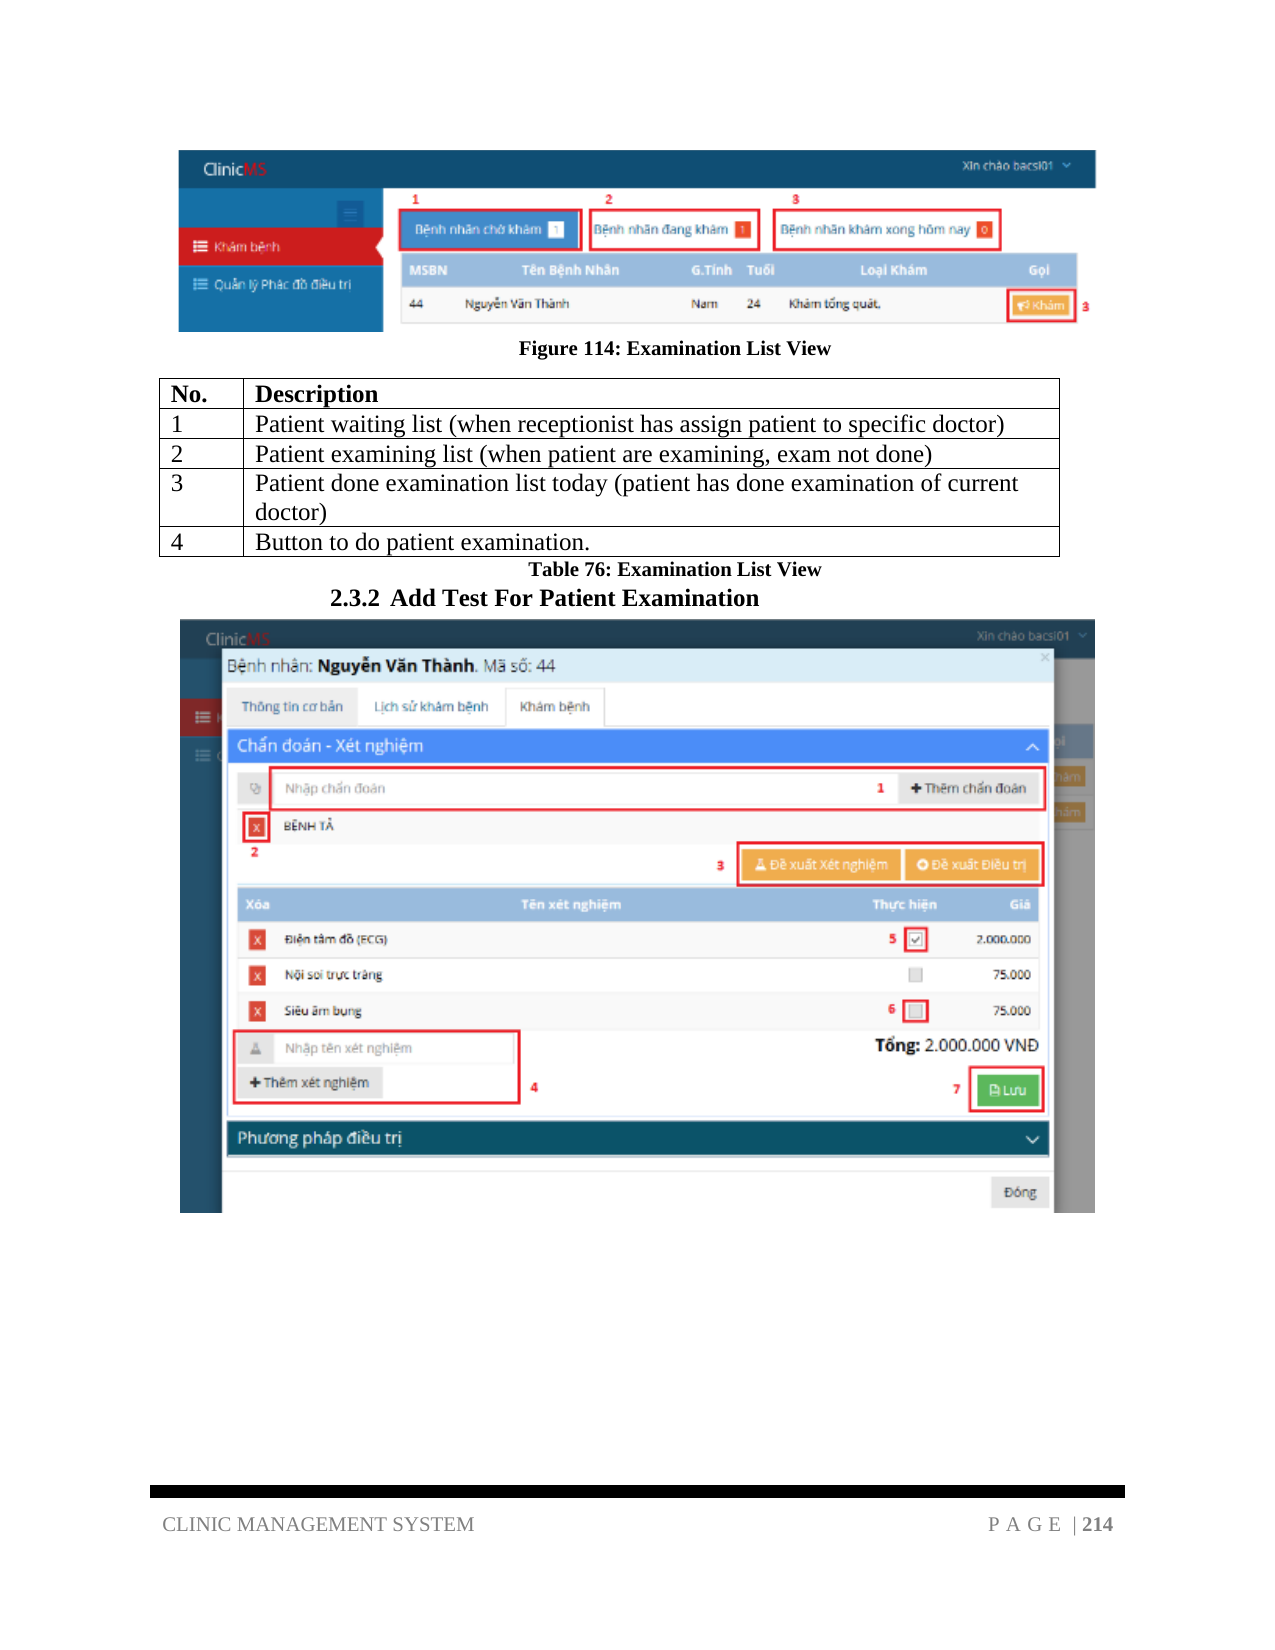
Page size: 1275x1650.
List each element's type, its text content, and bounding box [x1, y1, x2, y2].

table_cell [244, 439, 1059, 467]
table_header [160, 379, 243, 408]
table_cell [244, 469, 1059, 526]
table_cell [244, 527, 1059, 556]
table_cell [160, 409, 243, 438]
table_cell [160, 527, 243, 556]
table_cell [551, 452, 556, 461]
list Figure 114: Examination List View [225, 335, 1125, 359]
subtitle Add Test For Patient Examination [330, 583, 1125, 611]
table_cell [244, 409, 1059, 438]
picture [180, 619, 1095, 1213]
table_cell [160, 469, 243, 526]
picture [178, 150, 1097, 332]
list Table 76: Examination List View [225, 557, 1125, 581]
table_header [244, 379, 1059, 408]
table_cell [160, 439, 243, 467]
